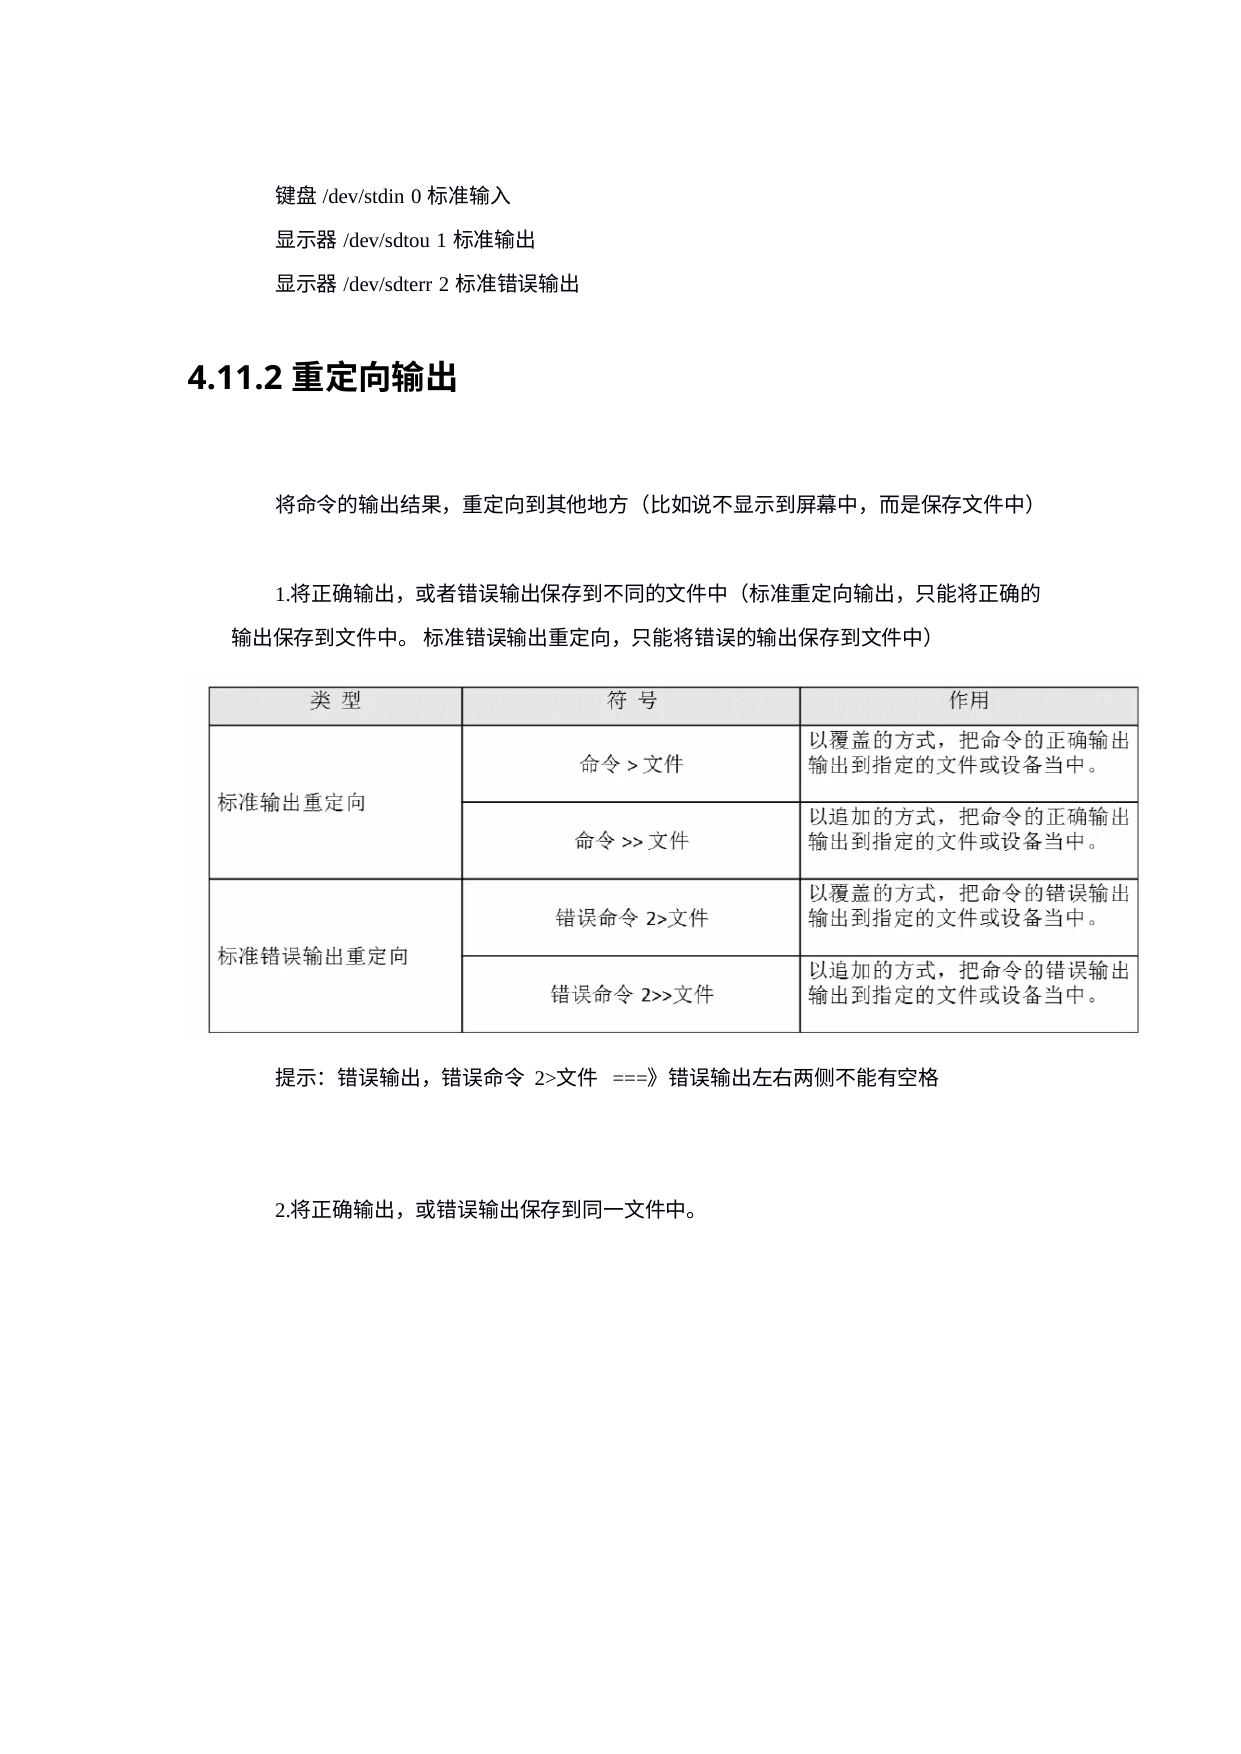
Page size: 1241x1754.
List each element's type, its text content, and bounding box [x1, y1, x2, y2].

text 将命令的输出结果，重定向到其他地方（比如说不显示到屏幕中，而是保存文件中） [231, 482, 1053, 526]
text 1.将正确输出，或者错误输出保存到不同的文件中（标准重定向输出，只能将正确的输出保存到文件中。 标准错误输出重定向，只能将错误的输出保存到文件中） [231, 570, 1053, 658]
subtitle 4.11.2 重定向输出 [187, 331, 1053, 419]
text 提示：错误输出，错误命令 2>文件 ===》错误输出左右两侧不能有空格 [231, 1054, 1053, 1099]
text 显示器 /dev/sdterr 2 标准错误输出 [231, 260, 1053, 304]
text 显示器 /dev/sdtou 1 标准输出 [231, 216, 1053, 260]
picture [187, 672, 1142, 1041]
text 2.将正确输出，或错误输出保存到同一文件中。 [231, 1187, 1053, 1231]
text 键盘 /dev/stdin 0 标准输入 [231, 172, 1053, 216]
